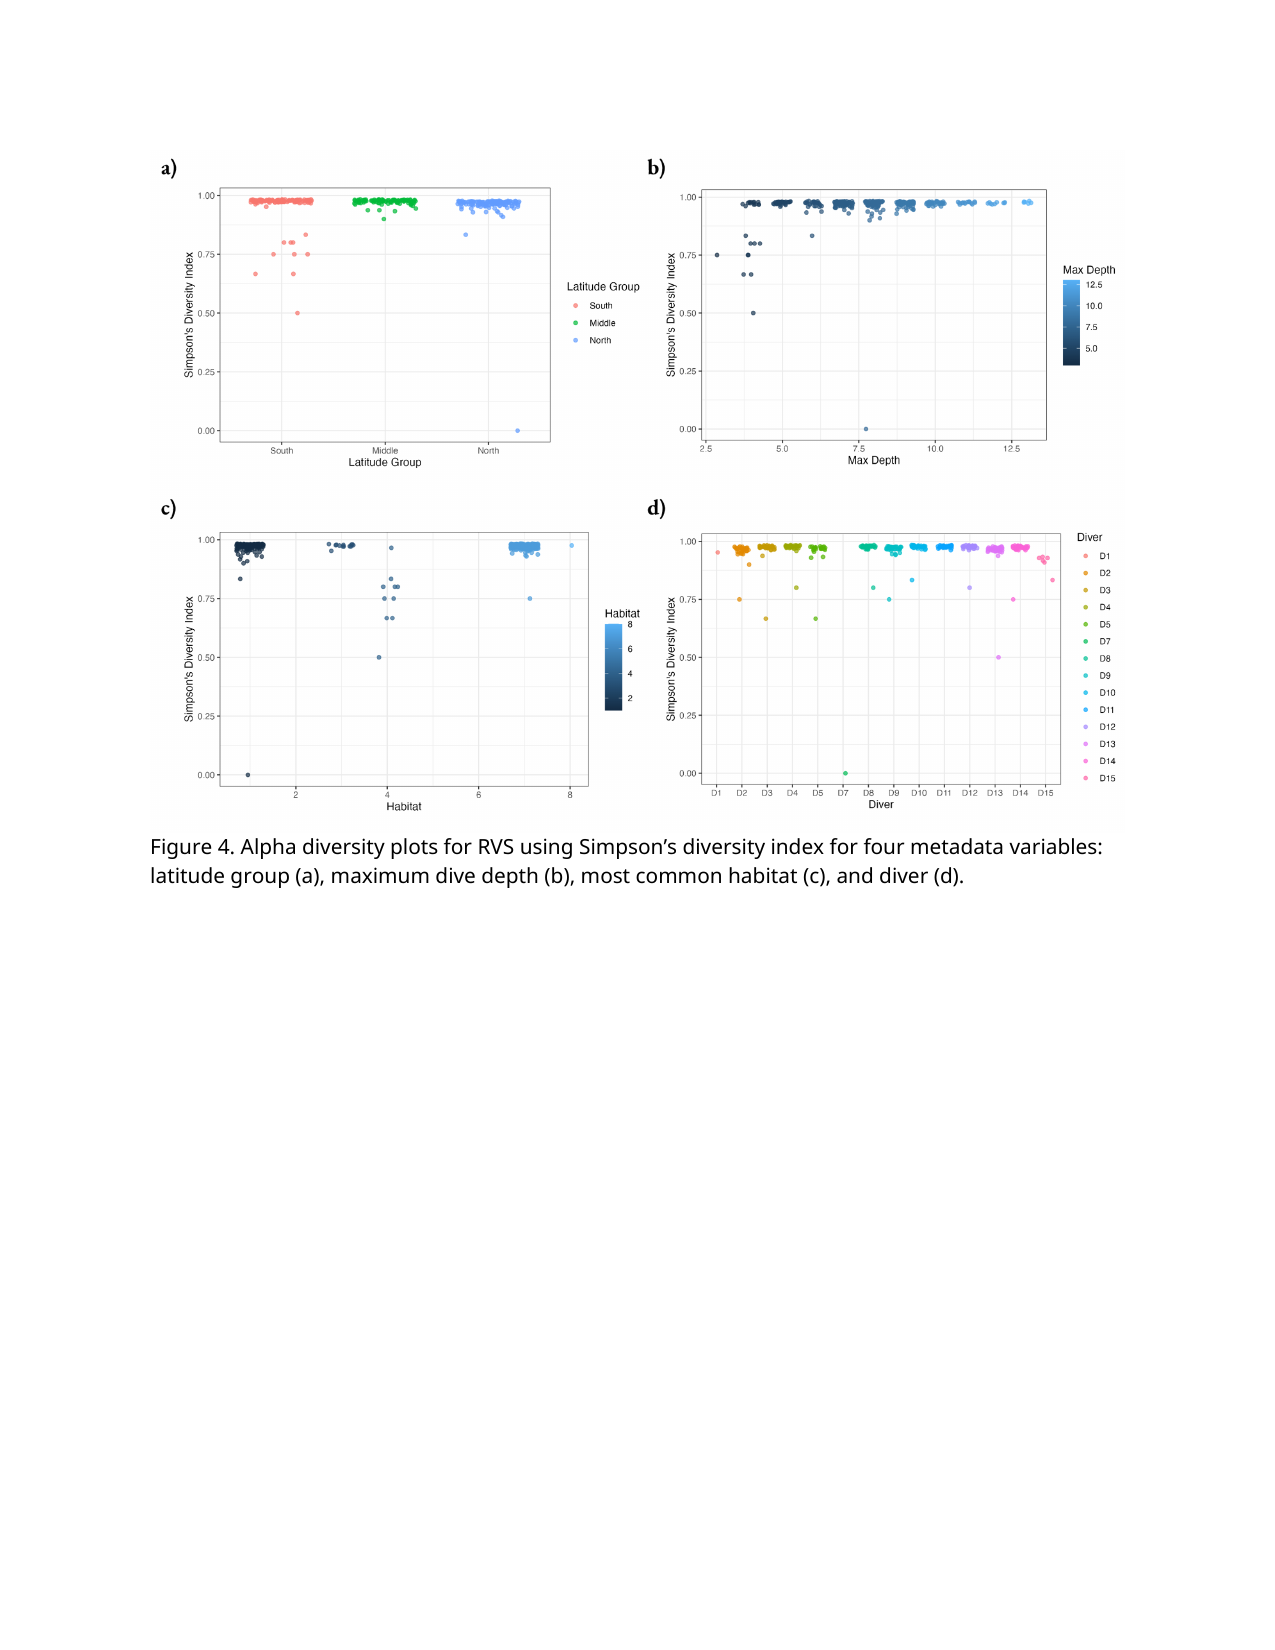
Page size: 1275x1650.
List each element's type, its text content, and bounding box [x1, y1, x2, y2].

picture [150, 150, 1125, 833]
text Figure 4. Alpha diversity plots for RVS using Simpson’s diversity index for four metadata variables: latitude group (a), maximum dive depth (b), most common habitat (c), and diver (d). [150, 833, 1125, 889]
